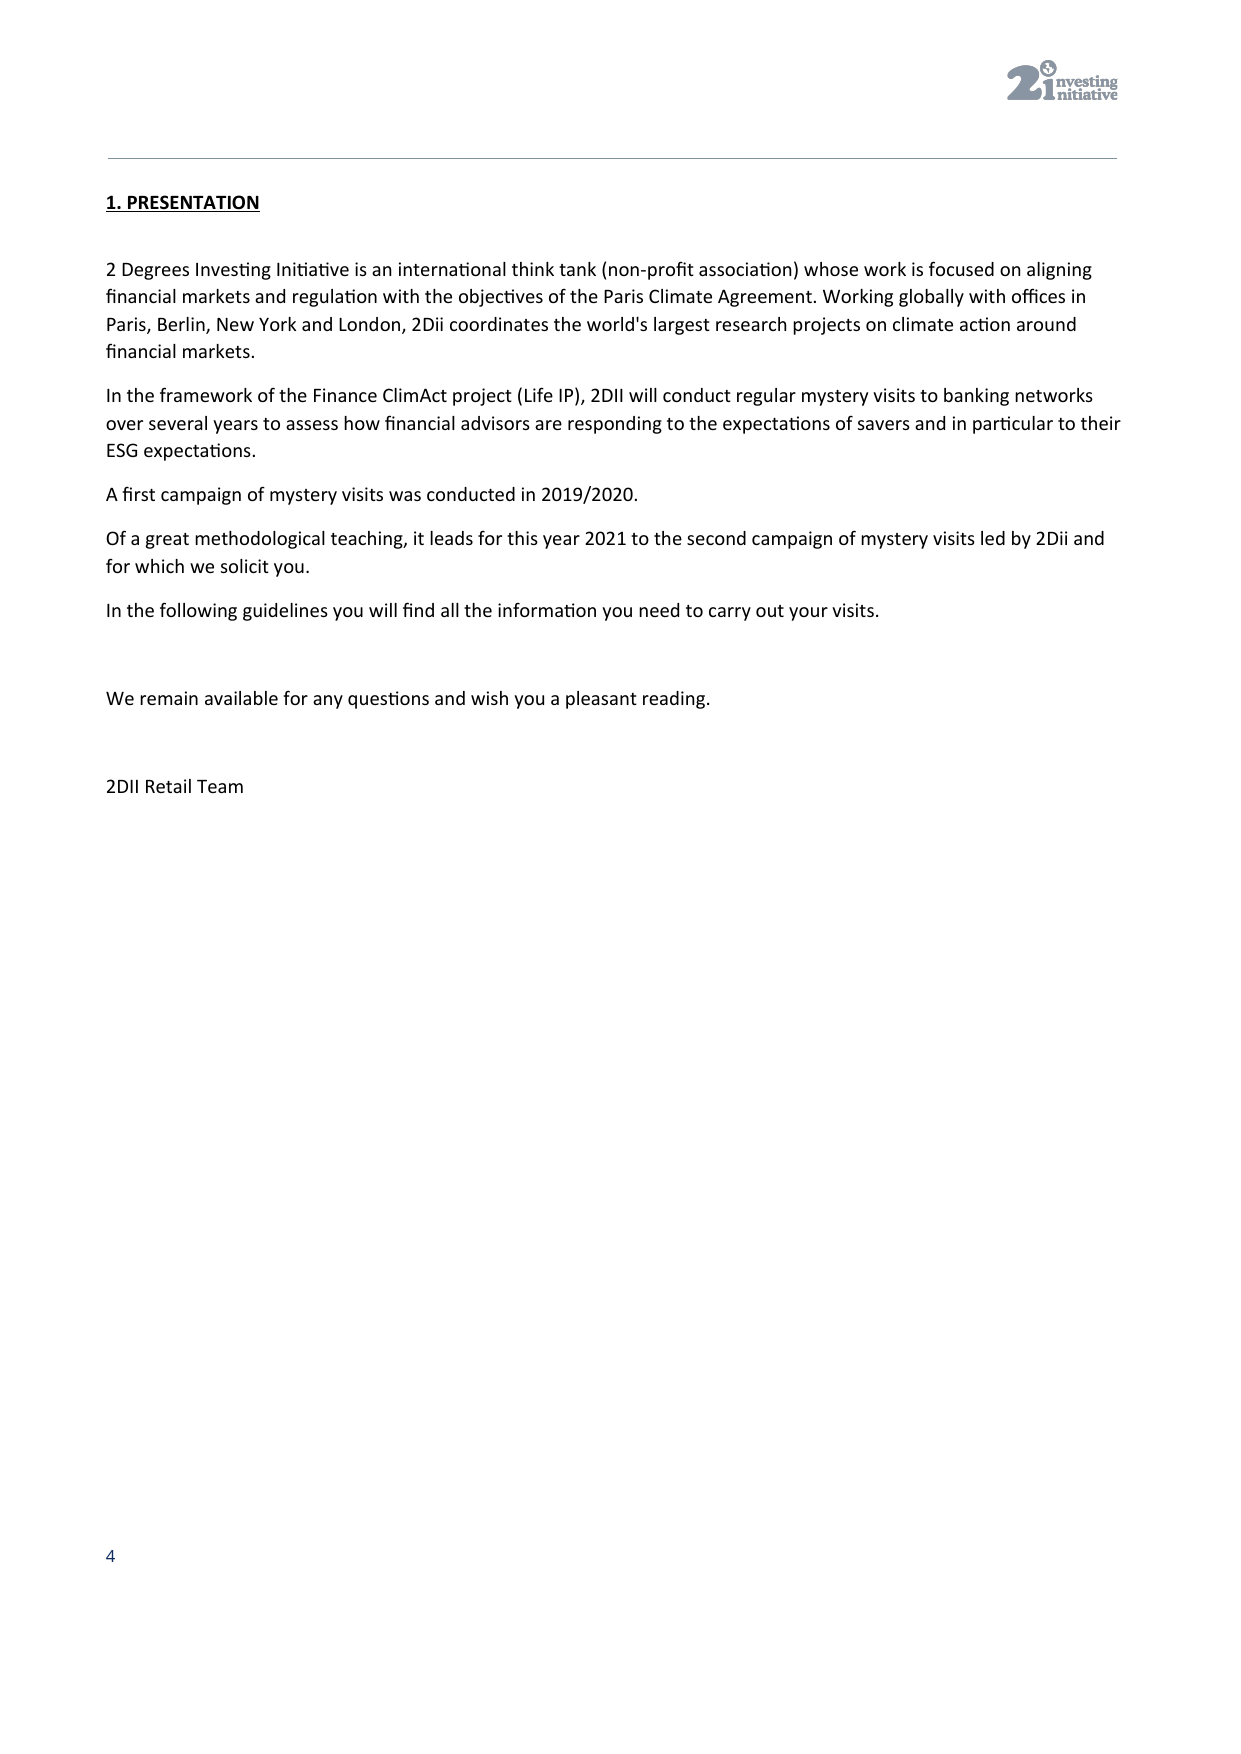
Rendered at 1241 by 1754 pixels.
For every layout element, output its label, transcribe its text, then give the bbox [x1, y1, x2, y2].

text 1. PRESENTATION [106, 189, 1124, 214]
text Of a great methodological teaching, it leads for this year 2021 to the second campaign of mystery visits led by 2Dii and for which we solicit you. [106, 526, 1124, 578]
text A first campaign of mystery visits was conducted in 2019/2020. [106, 481, 1124, 507]
text In the framework of the Finance ClimAct project (Life IP), 2DII will conduct regular mystery visits to banking networks over several years to assess how financial advisors are responding to the expectations of savers and in particular to their ESG expectations. [106, 383, 1124, 463]
text In the following guidelines you will find all the information you need to carry out your visits. [106, 597, 1124, 622]
text 2DII Retail Team [106, 773, 1124, 799]
text We remain available for any questions and wish you a pleasant reading. [106, 685, 1124, 711]
list 2 Degrees Investing Initiative is an international think tank (non-profit association) whose work is focused on aligning financial markets and regulation with the objectives of the Paris Climate Agreement. Working globally with offices in Paris, Berlin, New York and London, 2Dii coordinates the world's largest research projects on climate action around financial markets. [106, 256, 1124, 364]
